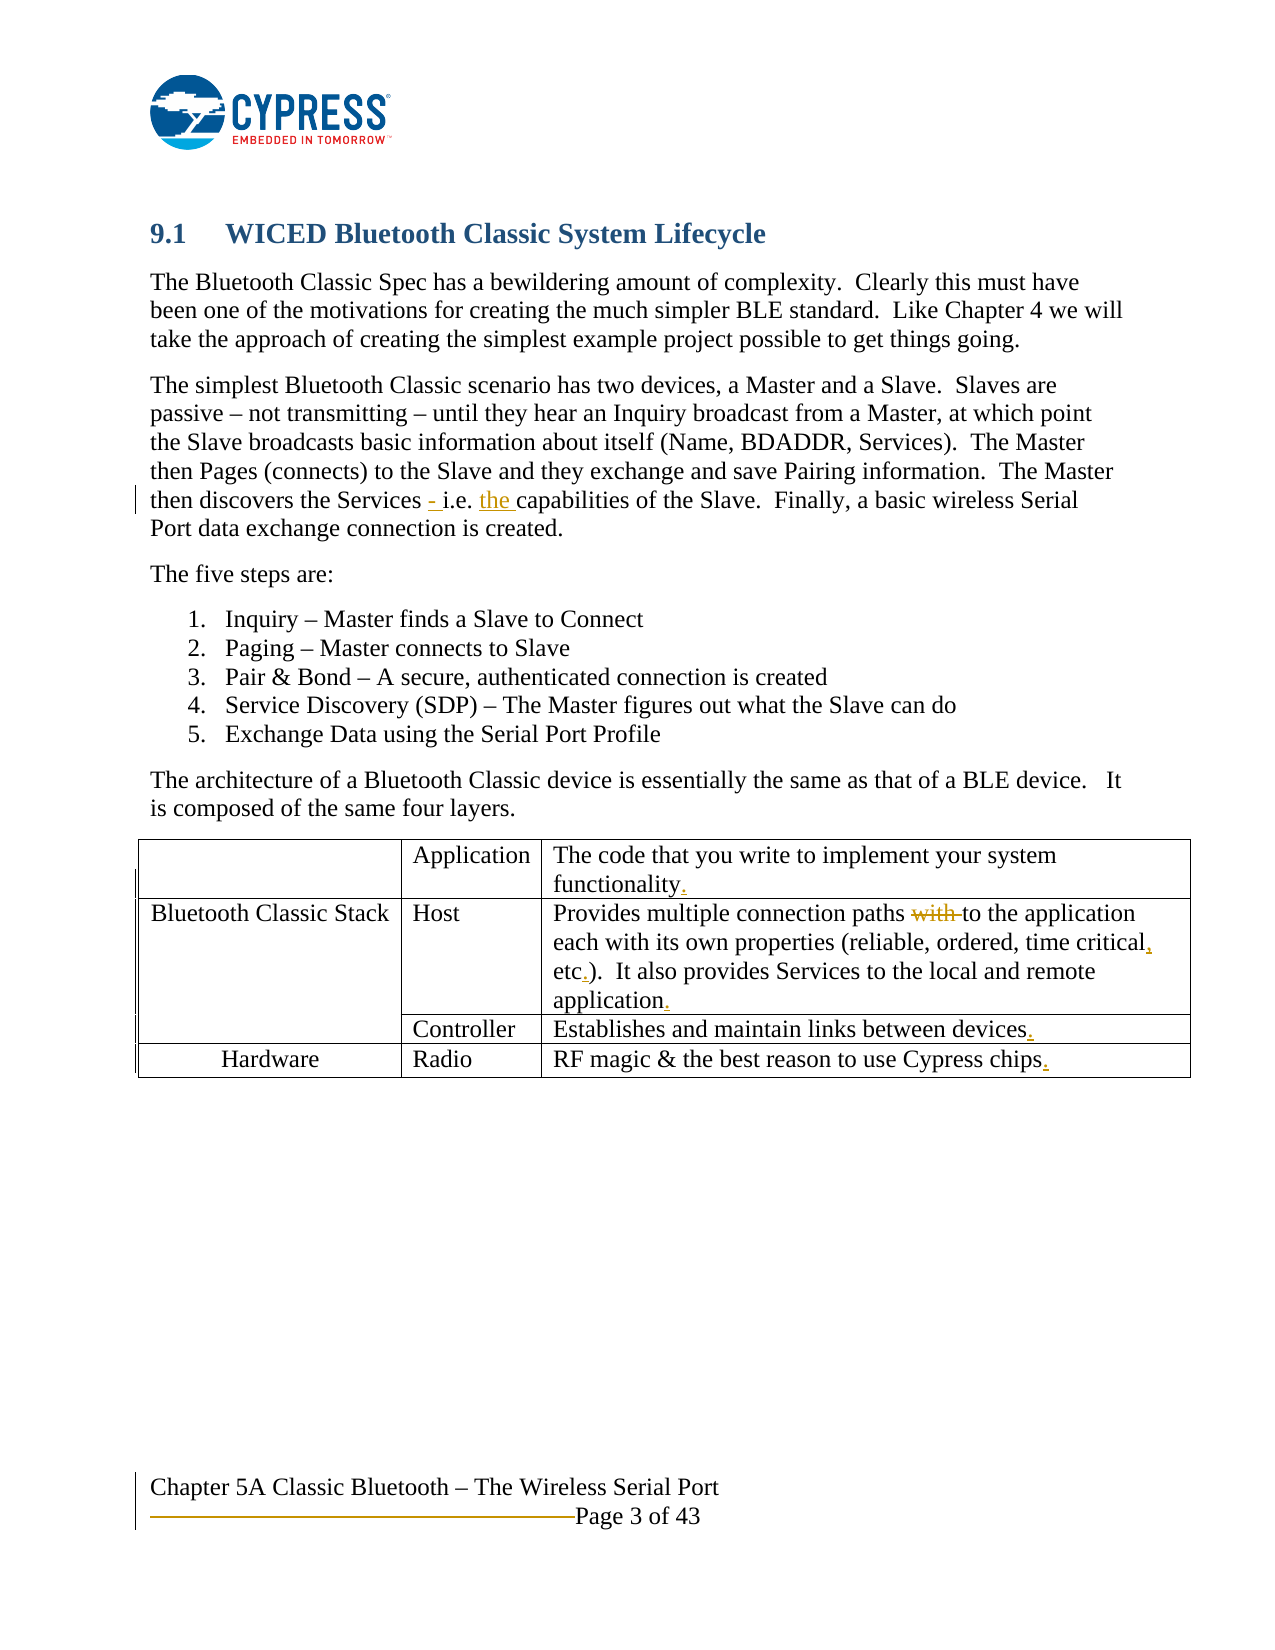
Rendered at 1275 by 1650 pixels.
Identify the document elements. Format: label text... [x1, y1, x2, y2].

subtitle WICED Bluetooth Classic System Lifecycle [112, 217, 1125, 250]
picture [150, 75, 392, 150]
table_header The code that you write to implement your system functionality [542, 840, 1190, 897]
text The architecture of a Bluetooth Classic device is essentially the same as that of a BLE device. It is composed of the same four layers. [150, 765, 1125, 822]
table_header [139, 840, 401, 897]
table_cell Hardware [139, 1044, 401, 1077]
table_cell Radio [402, 1044, 541, 1077]
text The Bluetooth Classic Spec has a bewildering amount of complexity. Clearly this must have been one of the motivations for creating the much simpler BLE standard. Like Chapter 4 we will take the approach of creating the simplest example project possible to get things going. [150, 267, 1125, 353]
list Pair & Bond – A secure, authenticated connection is created [187, 662, 1125, 691]
text The five steps are: [150, 559, 1125, 588]
text The simplest Bluetooth Classic scenario has two devices, a Master and a Slave. Slaves are passive – not transmitting – until they hear an Inquiry broadcast from a Master, at which point the Slave broadcasts basic information about itself (Name, BDADDR, Services). The Master then Pages (connects) to the Slave and they exchange and save Pairing information. The Master then discovers the Services i.e. capabilities of the Slave. Finally, a basic wireless Serial Port data exchange connection is created. [150, 370, 1125, 542]
list Paging – Master connects to Slave [187, 633, 1125, 662]
list Service Discovery (SDP) – The Master figures out what the Slave can do [187, 691, 1125, 719]
list Inquiry – Master finds a Slave to Connect [187, 604, 1125, 633]
table_cell Host [402, 899, 541, 1013]
table_header Application [402, 840, 541, 897]
list Exchange Data using the Serial Port Profile [187, 719, 1125, 748]
table_cell Provides multiple connection paths to the application each with its own properties (reliable, ordered, time critical etc). It also provides Services to the local and remote application [542, 899, 1190, 1013]
table_cell Controller [402, 1015, 541, 1043]
table_cell Establishes and maintain links between devices [542, 1015, 1190, 1043]
table_cell RF magic & the best reason to use Cypress chips [542, 1044, 1190, 1077]
table_cell Bluetooth Classic Stack [139, 899, 401, 1043]
